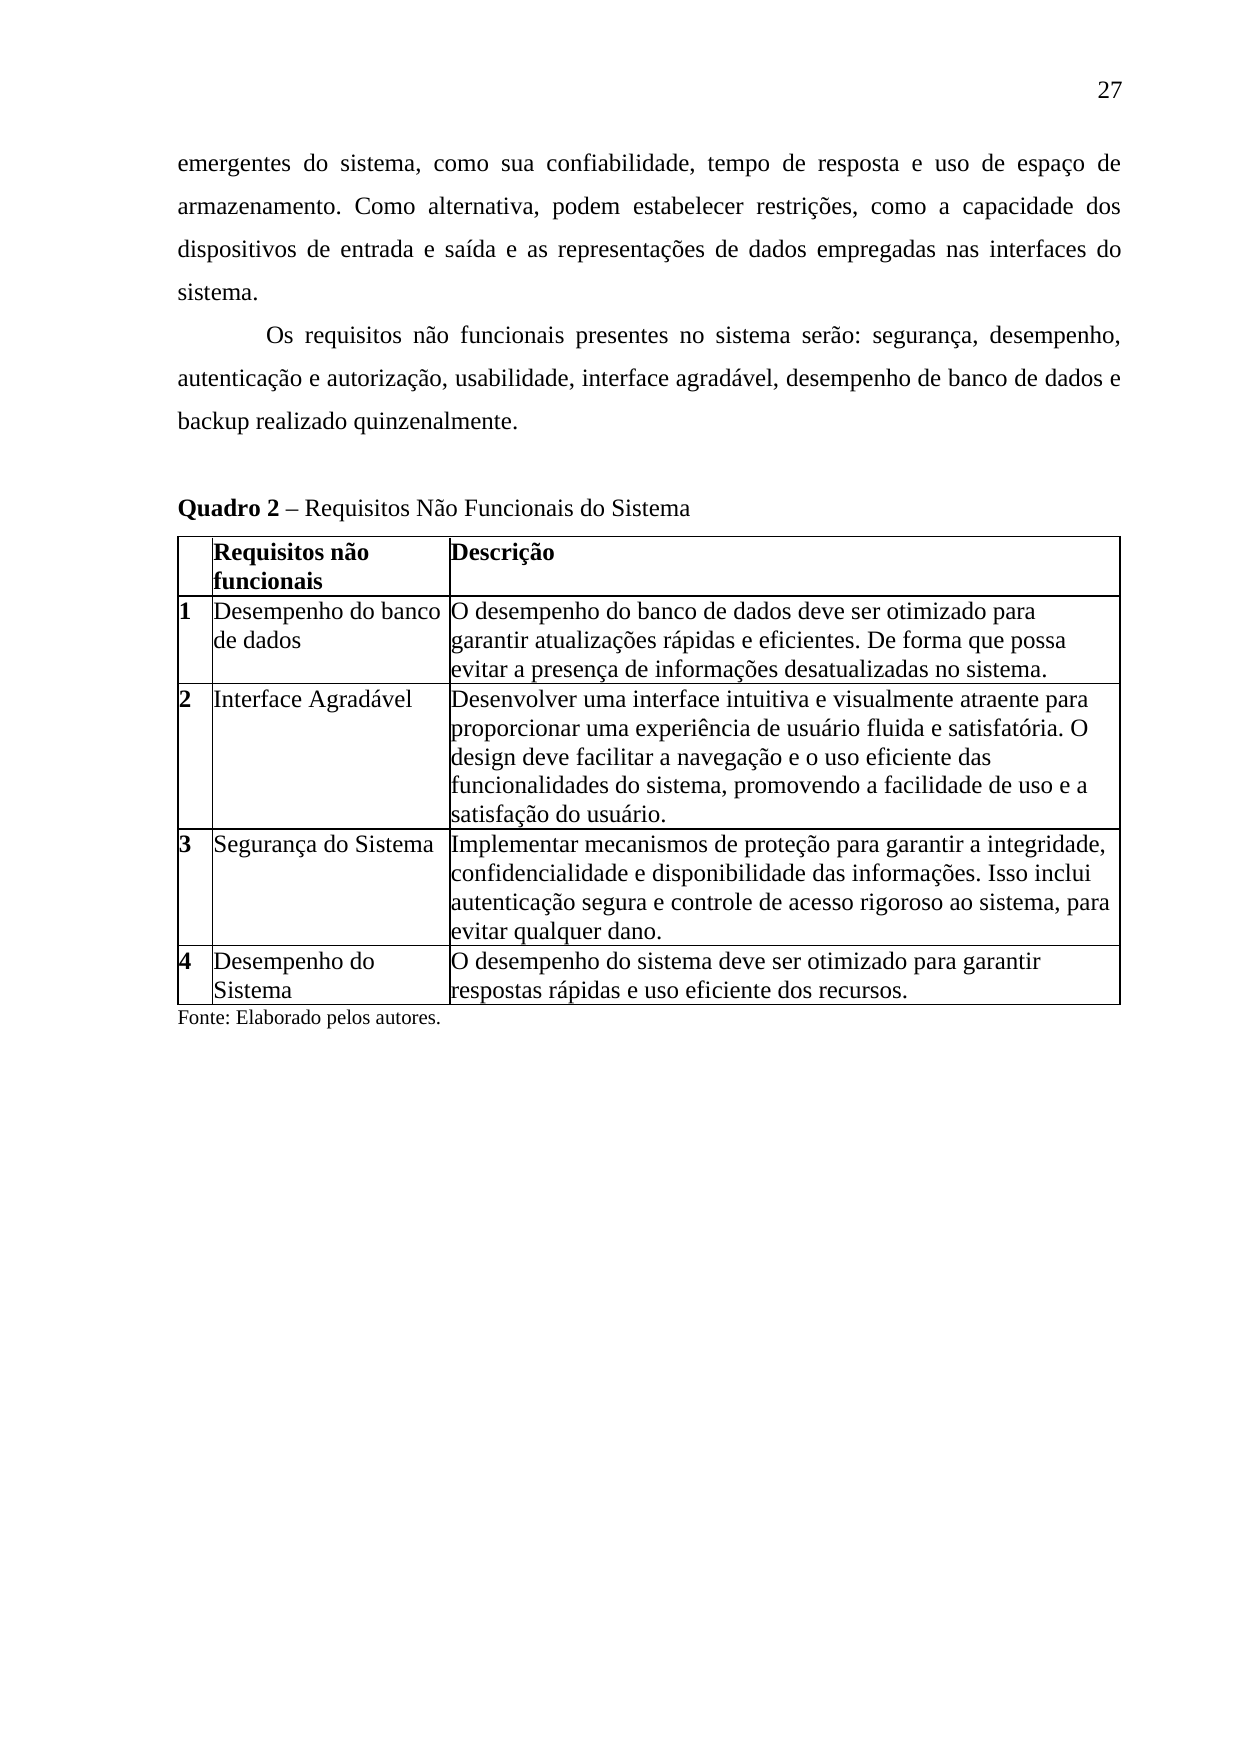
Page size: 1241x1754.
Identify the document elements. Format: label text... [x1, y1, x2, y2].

table_header [179, 537, 212, 595]
table_cell Segurança do Sistema [213, 830, 449, 944]
table_cell 4 [179, 946, 212, 1004]
text Os requisitos não funcionais presentes no sistema serão: segurança, desempenho, autenticação e autorização, usabilidade, interface agradável, desempenho de banco de dados e backup realizado quinzenalmente. [177, 320, 1122, 435]
table_cell Interface Agradável [213, 684, 449, 828]
table_header Descrição [451, 537, 1119, 595]
text Quadro – Requisitos Não Funcionais do Sistema [177, 493, 1122, 521]
table_cell O desempenho do banco de dados deve ser otimizado para garantir atualizações rápidas e eficientes. De forma que possa evitar a presença de informações desatualizadas no sistema. [451, 597, 1119, 683]
text Fonte: Elaborado pelos autores. [177, 1005, 1122, 1029]
table_cell 3 [179, 830, 212, 944]
table_cell Implementar mecanismos de proteção para garantir a integridade, confidencialidade e disponibilidade das informações. Isso inclui autenticação segura e controle de acesso rigoroso ao sistema, para evitar qualquer dano. [451, 830, 1119, 944]
table_cell 2 [179, 684, 212, 828]
table_header Requisitos não funcionais [213, 537, 450, 595]
table_cell Desenvolver uma interface intuitiva e visualmente atraente para proporcionar uma experiência de usuário fluida e satisfatória. O design deve facilitar a navegação e o uso eficiente das funcionalidades do sistema, promovendo a facilidade de uso e a satisfação do usuário. [451, 684, 1119, 828]
table_cell O desempenho do sistema deve ser otimizado para garantir respostas rápidas e uso eficiente dos recursos. [451, 946, 1119, 1004]
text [177, 148, 1122, 306]
table_cell Desempenho do Sistema [213, 946, 449, 1004]
table_cell Desempenho do banco de dados [213, 597, 449, 683]
table_cell 1 [179, 597, 212, 683]
